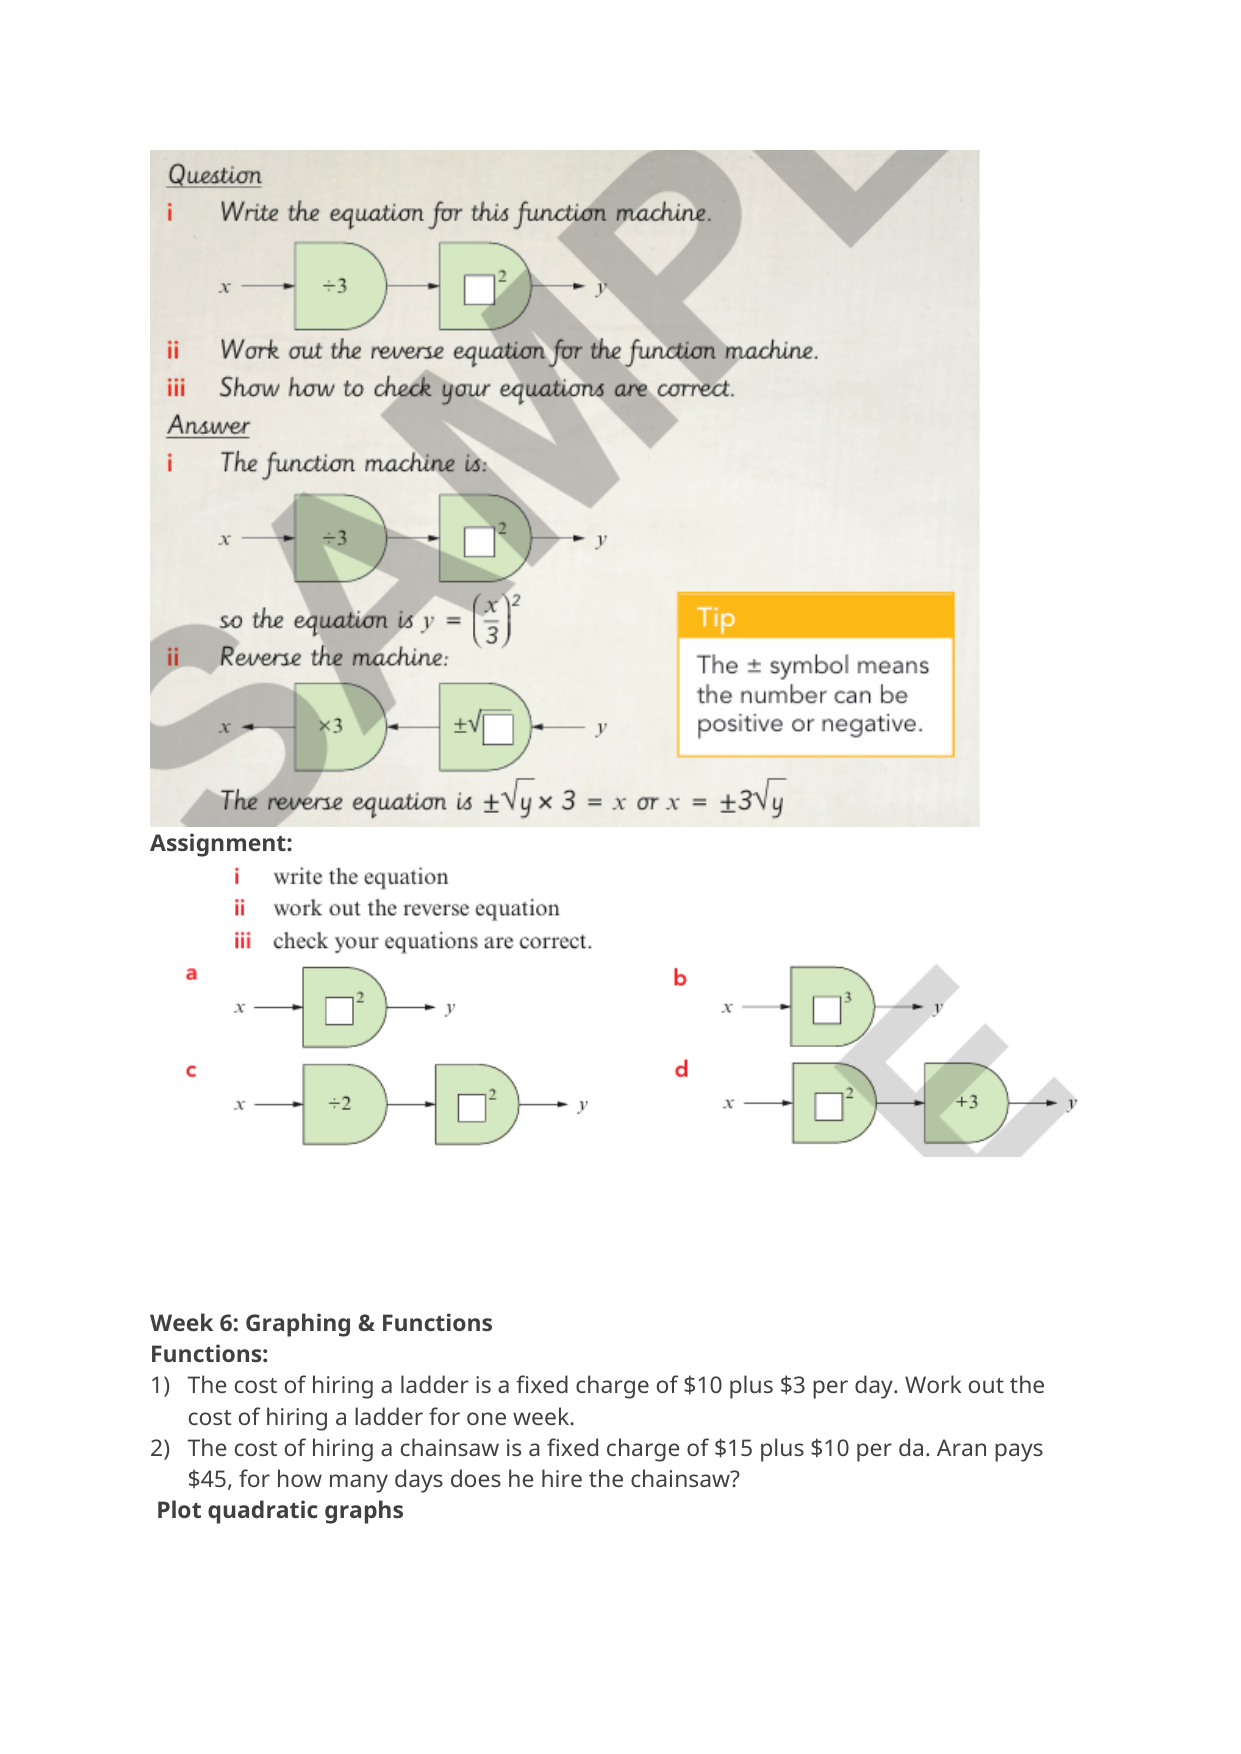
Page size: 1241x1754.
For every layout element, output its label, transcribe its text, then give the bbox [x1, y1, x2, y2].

text Functions: [150, 1338, 1090, 1369]
text Assignment: [150, 827, 1090, 857]
picture [150, 150, 980, 827]
list The cost of hiring a chainsaw is a fixed charge of $15 plus $10 per da. Aran pays $45, for how many days does he hire the chainsaw? [150, 1432, 1090, 1494]
picture [150, 857, 1091, 1157]
list The cost of hiring a ladder is a fixed charge of $10 plus $3 per day. Work out the cost of hiring a ladder for one week. [150, 1369, 1090, 1432]
text Week 6: Graphing & Functions [150, 1307, 1090, 1338]
text Plot quadratic graphs [150, 1494, 1090, 1526]
